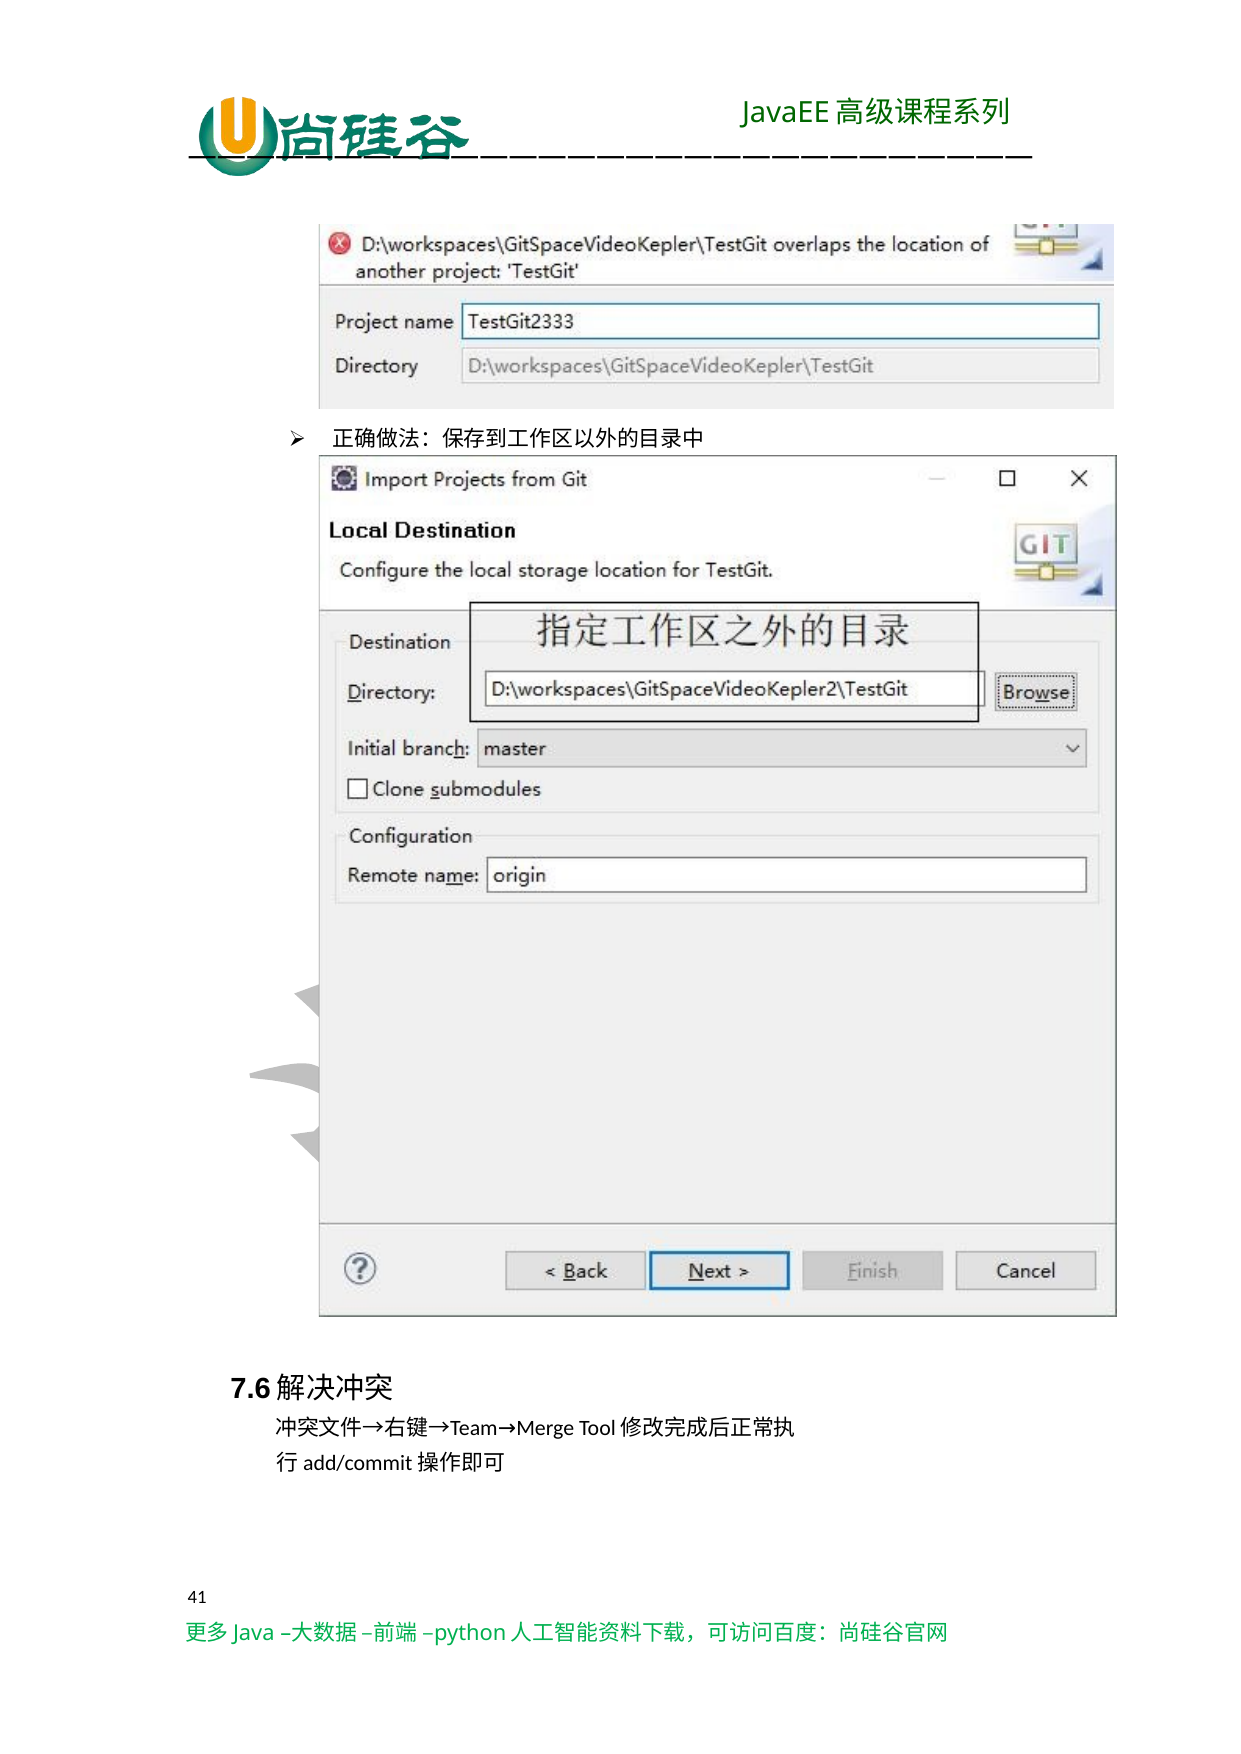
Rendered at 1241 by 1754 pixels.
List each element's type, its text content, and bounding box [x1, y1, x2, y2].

picture [187, 88, 476, 184]
picture [318, 455, 1117, 1317]
text 冲突文件→右键→Team→Merge Tool 修改完成后正常执行 add/commit 操作即可 [275, 1410, 816, 1476]
subtitle 7.6解决冲突 [230, 1364, 1063, 1407]
picture [318, 224, 1114, 409]
list 正确做法：保存到工作区以外的目录中 [187, 421, 704, 453]
